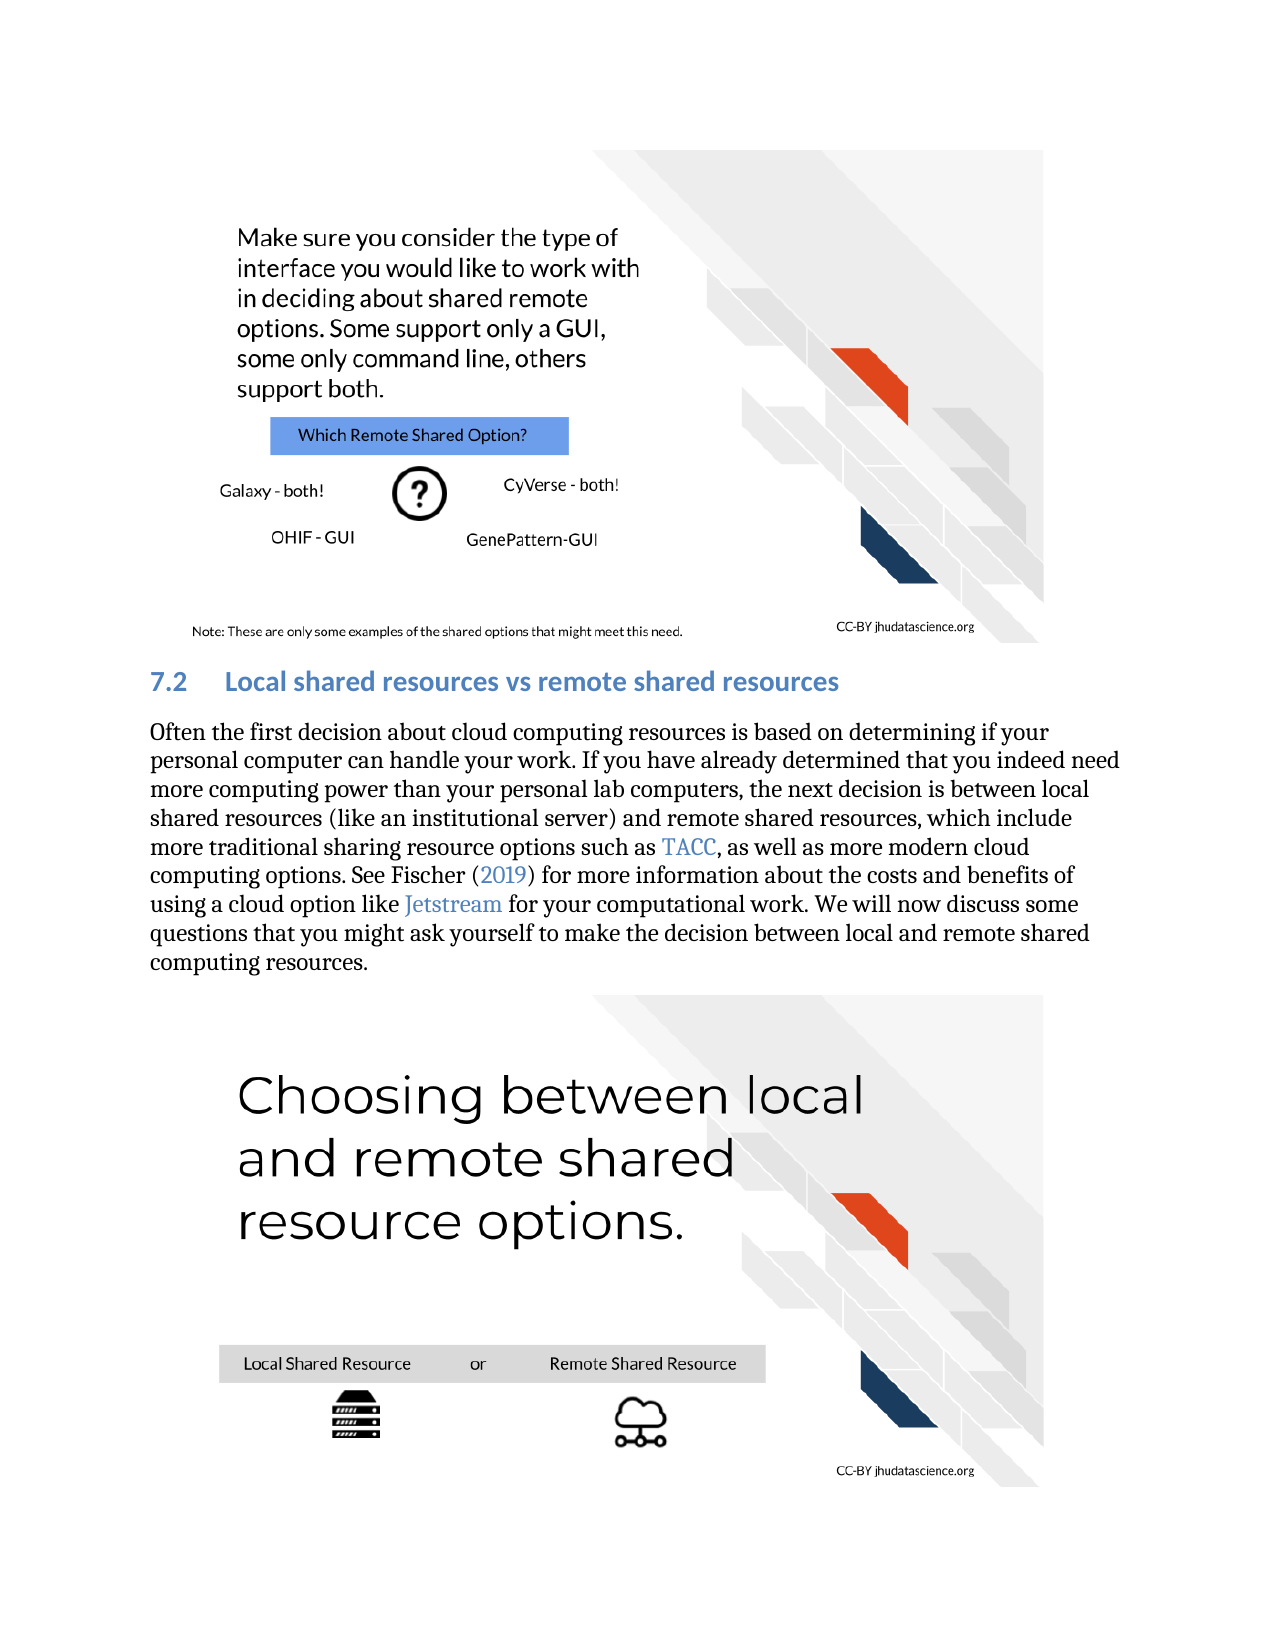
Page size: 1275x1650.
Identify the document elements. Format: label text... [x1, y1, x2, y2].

picture [168, 995, 1044, 1487]
picture [168, 150, 1044, 643]
text Often the first decision about cloud computing resources is based on determining if your personal computer can handle your work. If you have already determined that you indeed need more computing power than your personal lab computers, the next decision is between local shared resources (like an institutional server) and remote shared resources, which include more traditional sharing resource options such as TACC, as well as more modern cloud computing options. See Fischer (2019) for more information about the costs and benefits of using a cloud option like Jetstream for your computational work. We will now discuss some questions that you might ask yourself to make the decision between local and remote shared computing resources. [150, 717, 1125, 976]
subtitle 7.2 Local shared resources vs remote shared resources [150, 663, 1125, 699]
